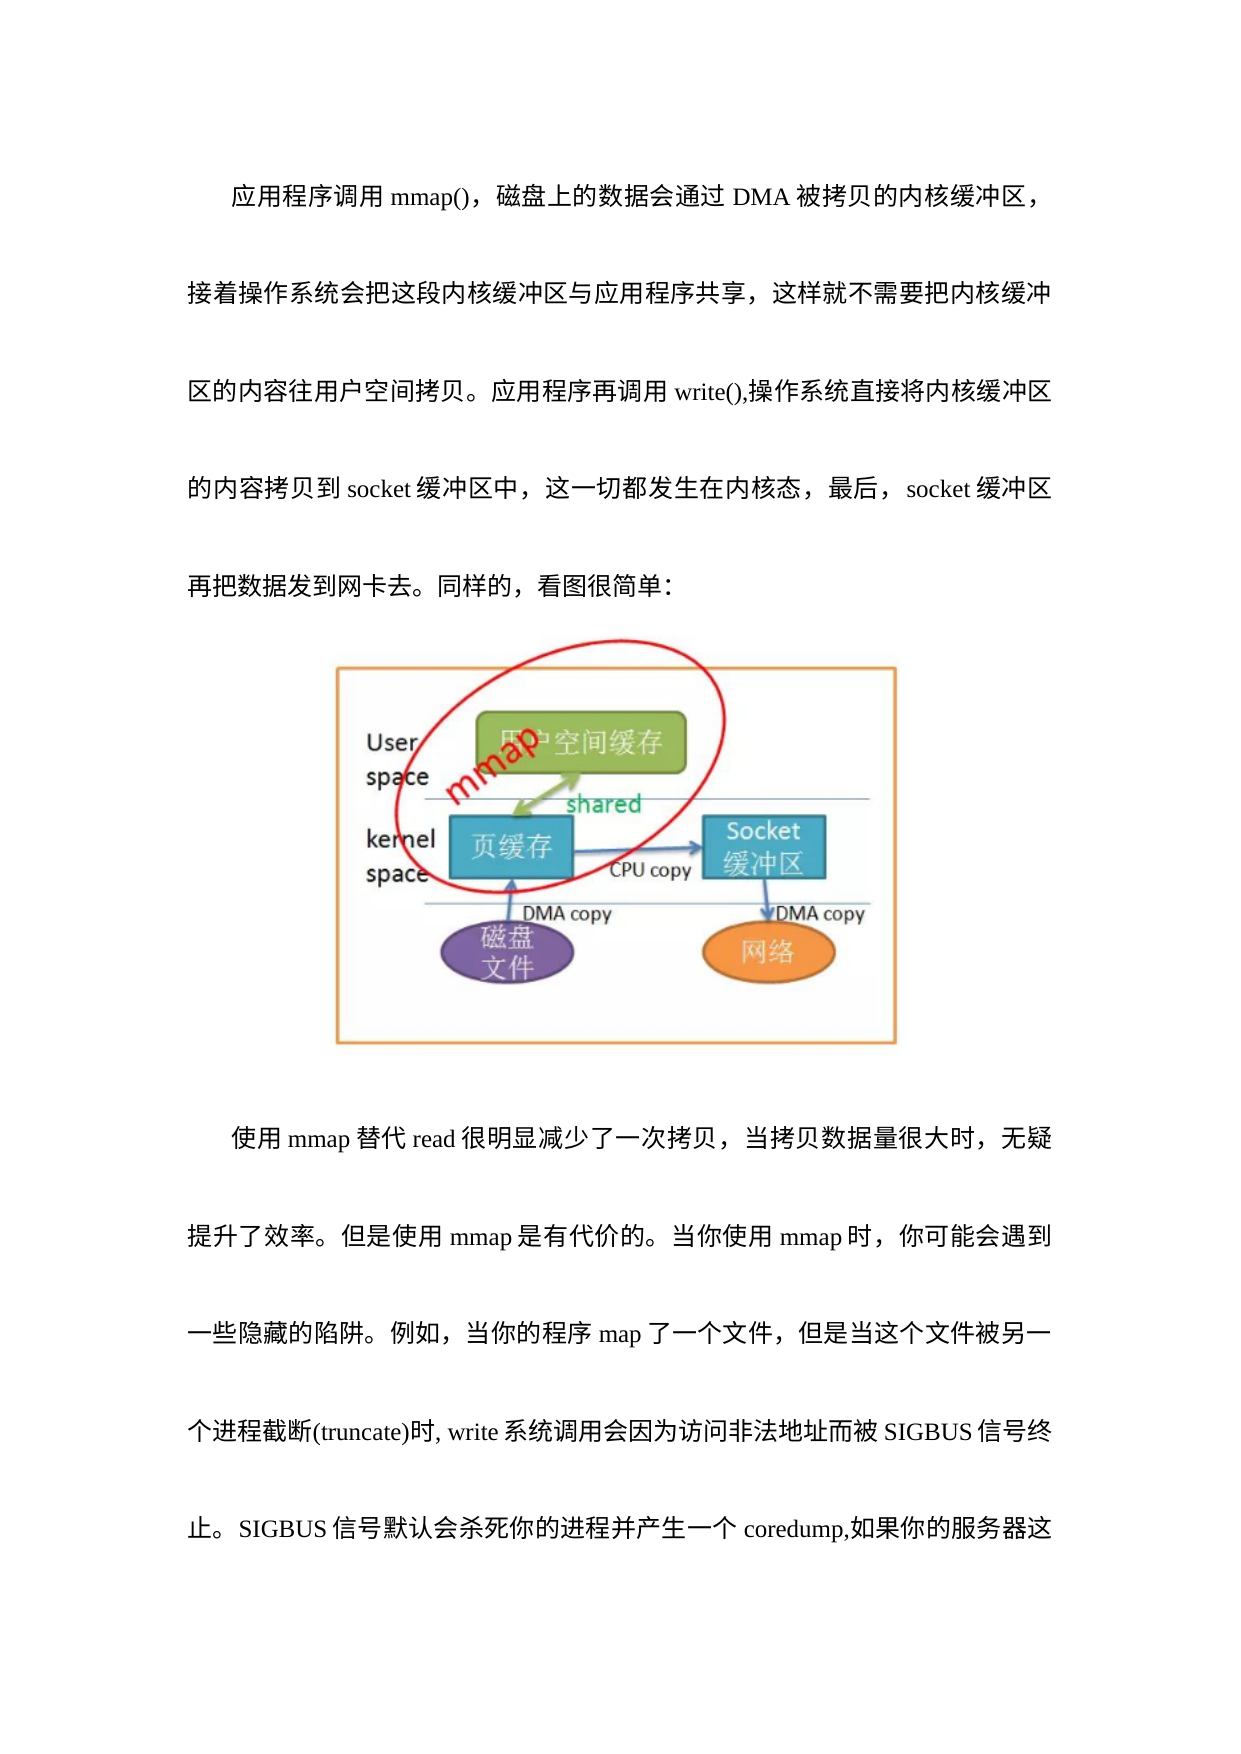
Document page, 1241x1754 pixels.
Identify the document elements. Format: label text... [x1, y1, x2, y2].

picture [308, 635, 933, 1063]
text 应用程序调用mmap()，磁盘上的数据会通过DMA被拷贝的内核缓冲区，接着操作系统会把这段内核缓冲区与应用程序共享，这样就不需要把内核缓冲区的内容往用户空间拷贝。应用程序再调用write(),操作系统直接将内核缓冲区的内容拷贝到socket缓冲区中，这一切都发生在内核态，最后，socket缓冲区再把数据发到网卡去。同样的，看图很简单： [187, 162, 1053, 617]
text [187, 1104, 1053, 1559]
